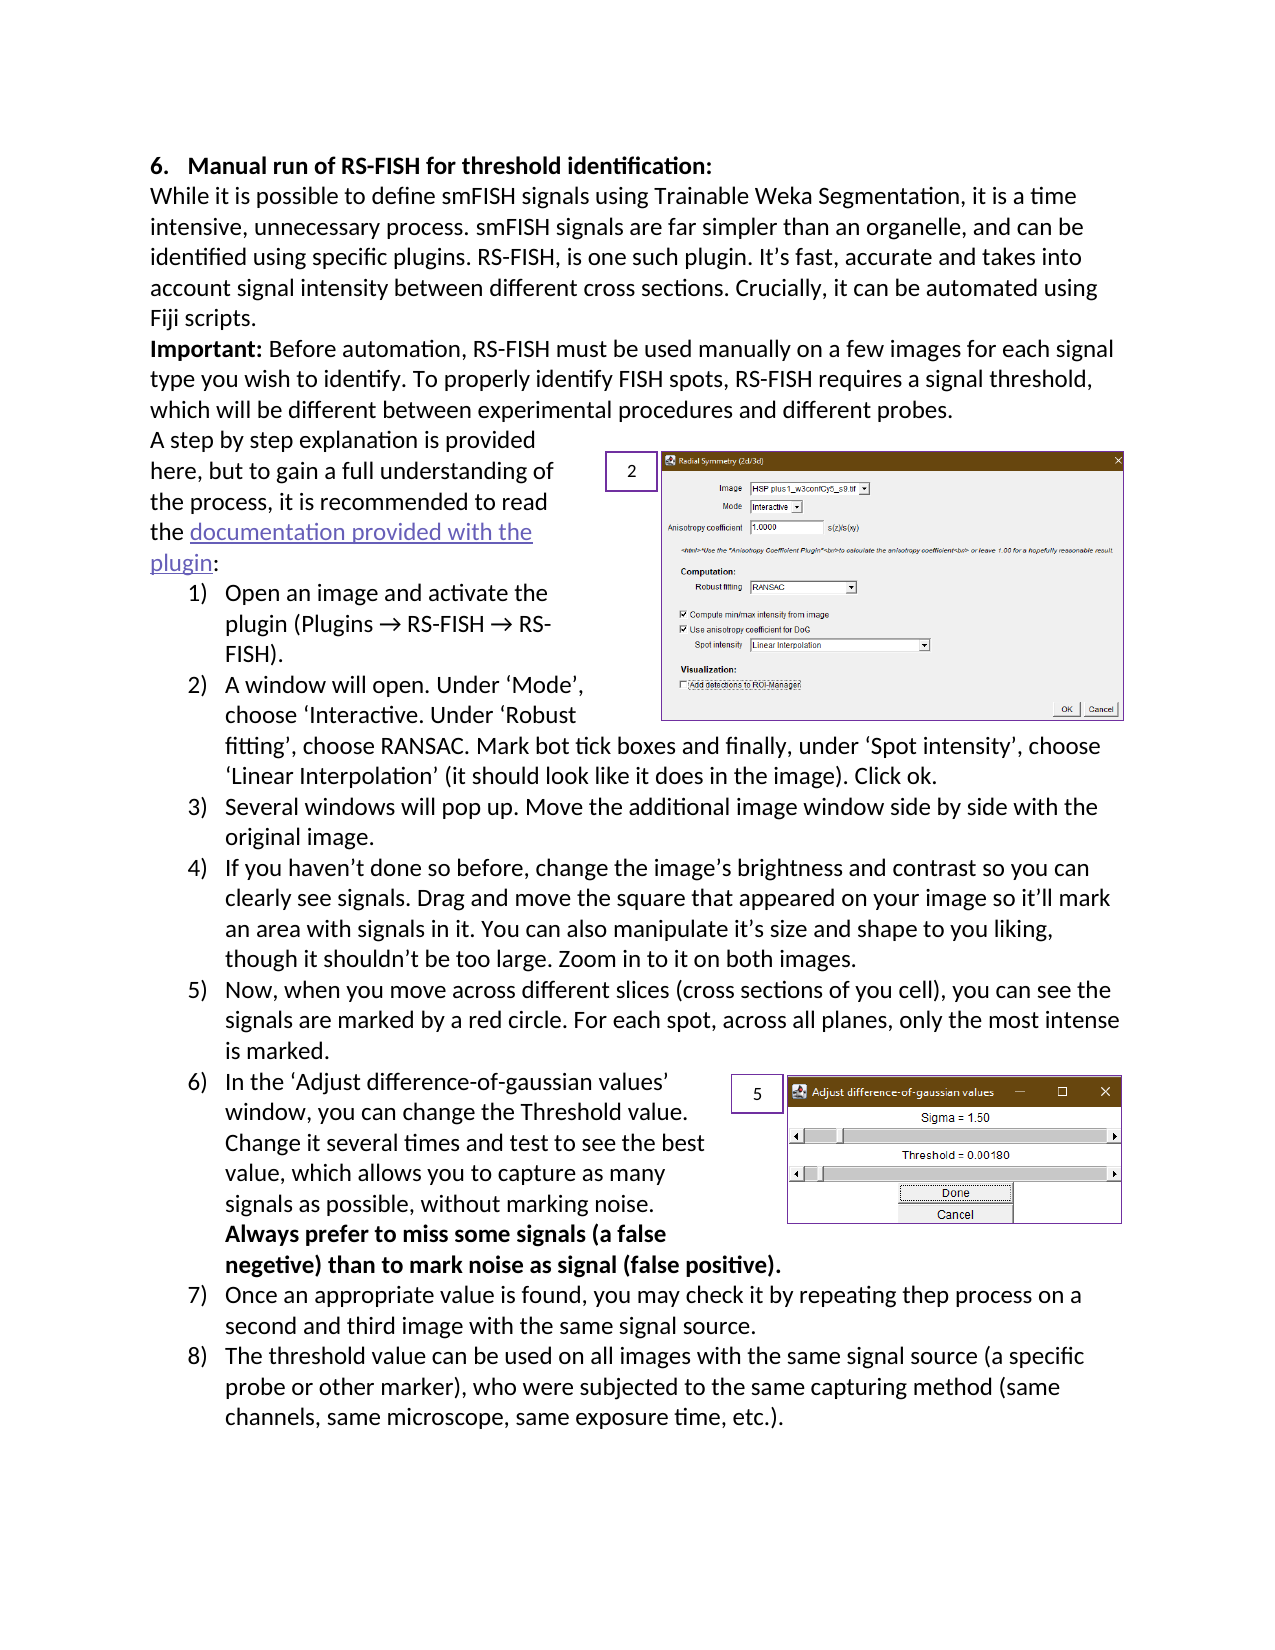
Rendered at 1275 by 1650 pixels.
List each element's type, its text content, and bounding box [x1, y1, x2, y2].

list The threshold value can be used on all images with the same signal source (a specific probe or other marker), who were subjected to the same capturing method (same channels, same microscope, same exposure time, etc.). [187, 1340, 1125, 1432]
list If you haven’t done so before, change the image’s brightness and contrast so you can clearly see signals. Drag and move the square that appeared on your image so it’ll mark an area with signals in it. You can also manipulate it’s size and shape to you liking, though it shouldn’t be too large. Zoom in to it on both images. [187, 852, 1125, 974]
picture [662, 452, 1123, 720]
text Important: Before automation, RS-FISH must be used manually on a few images for each signal type you wish to identify. To properly identify FISH spots, RS-FISH requires a signal threshold, which will be different between experimental procedures and different probes. [150, 333, 1125, 425]
list Now, when you move across different slices (cross sections of you cell), you can see the signals are marked by a red circle. For each spot, across all planes, only the most intense is marked. [187, 974, 1125, 1066]
list Several windows will pop up. Move the additional image window side by side with the original image. [187, 791, 1125, 852]
text While it is possible to define smFISH signals using Trainable Weka Segmentation, it is a time intensive, unnecessary process. smFISH signals are far simpler than an organelle, and can be identified using specific plugins. RS-FISH, is one such plugin. It’s fast, accurate and takes into account signal intensity between different cross sections. Crucially, it can be automated using Fiji scripts. [150, 181, 1125, 333]
list Open an image and activate the plugin (Plugins → RS-FISH → RS-FISH). [187, 577, 661, 669]
list In the ‘Adjust difference-of-gaussian values’ window, you can change the Threshold value. Change it several times and test to see the best value, which allows you to capture as many signals as possible, without marking noise. Always prefer to miss some signals (a false negetive) than to mark noise as signal (false positive). [187, 1066, 1125, 1279]
text A step by step explanation is provided here, but to gain a full understanding of the process, it is recommended to read the documentation provided with the plugin: [150, 425, 1125, 577]
list Once an appropriate value is found, you may check it by repeating thep process on a second and third image with the same signal source. [187, 1279, 1125, 1340]
list A window will open. Under ‘Mode’, choose ‘Interactive. Under ‘Robust fitting’, choose RANSAC. Mark bot tick boxes and finally, under ‘Spot intensity’, choose ‘Linear Interpolation’ (it should look like it does in the image). Click ok. [187, 669, 1125, 791]
picture [788, 1076, 1121, 1223]
list Manual run of RS-FISH for threshold identification: [150, 150, 1125, 181]
